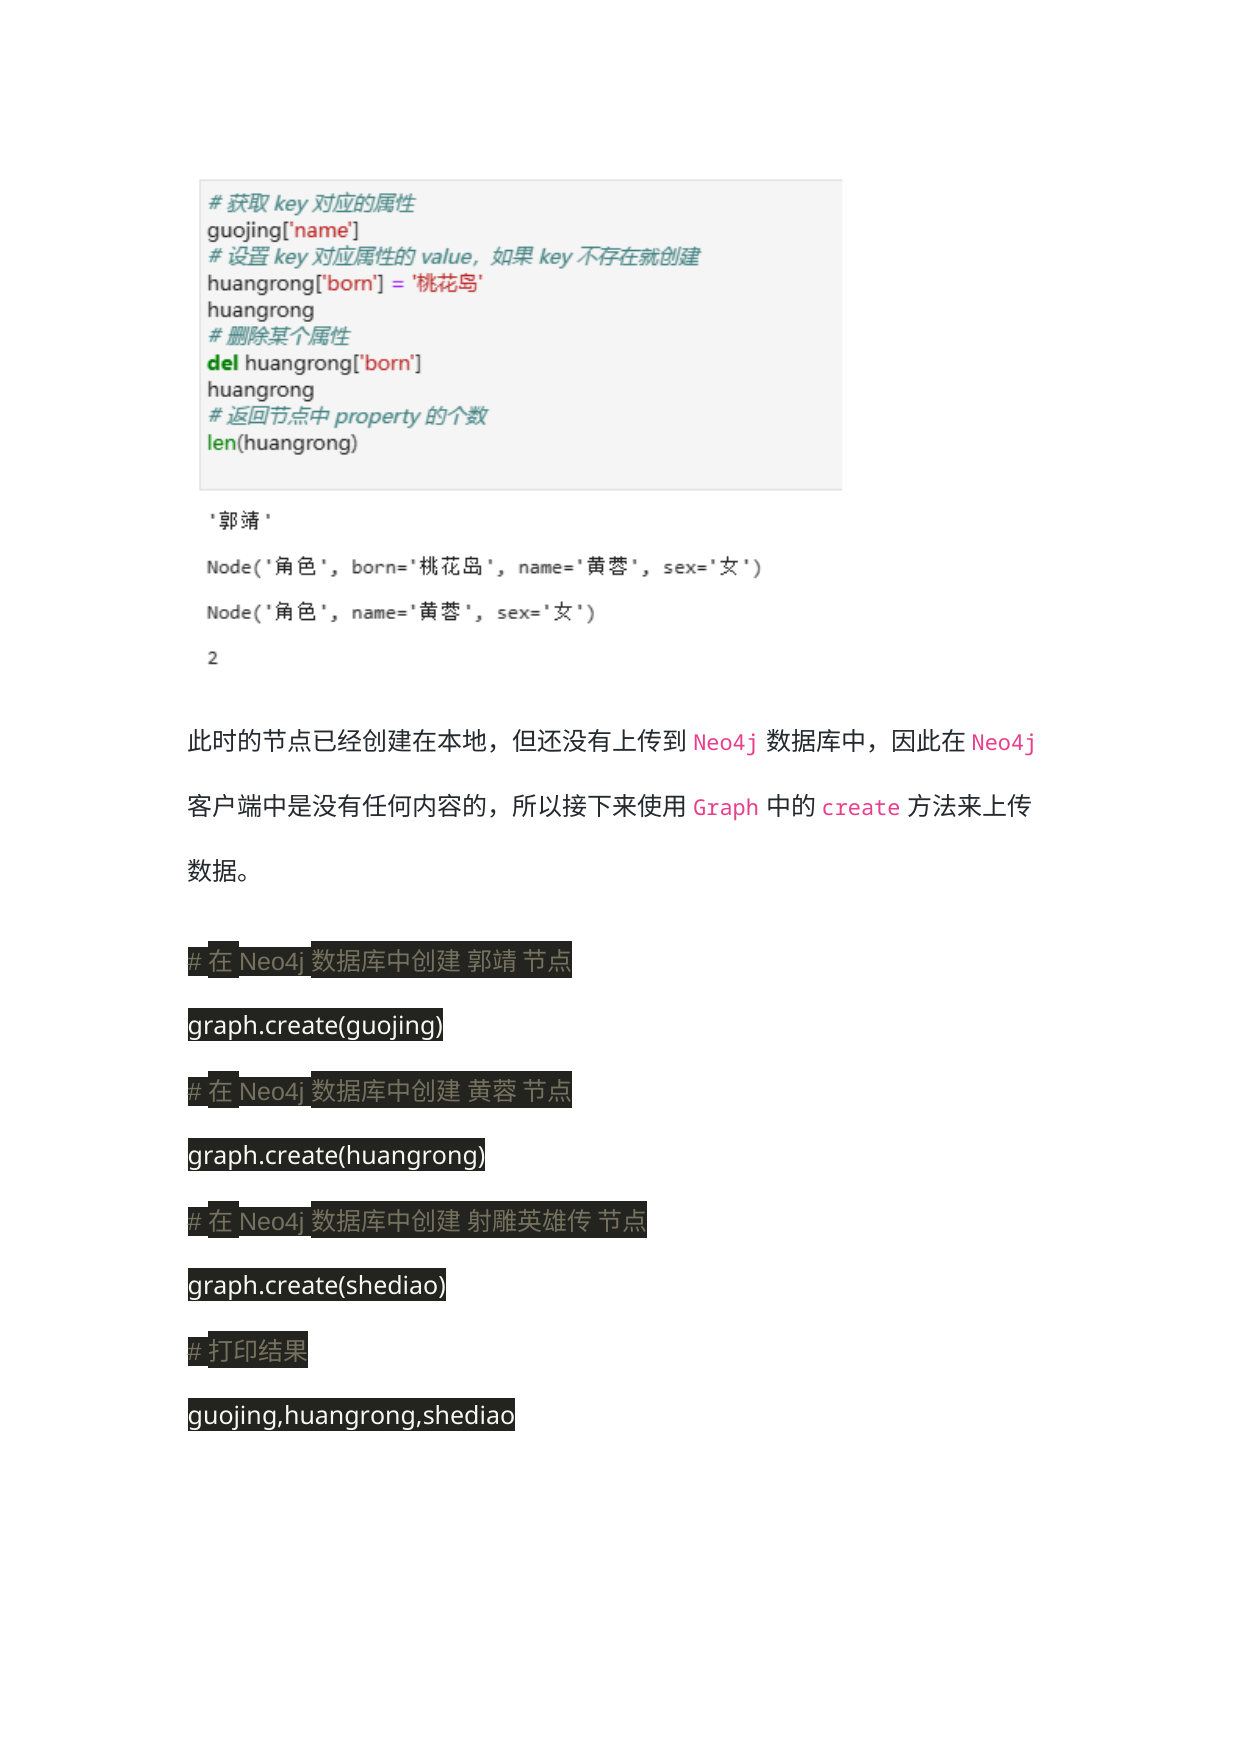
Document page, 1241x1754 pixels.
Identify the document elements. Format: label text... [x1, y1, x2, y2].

text graph.create(guojing) [187, 992, 1053, 1057]
text graph.create(shediao) [187, 1252, 1053, 1317]
text # 在 Neo4j 数据库中创建 射雕英雄传 节点 [187, 1187, 1053, 1252]
text guojing,huangrong,shediao [187, 1382, 1053, 1447]
text # 在 Neo4j 数据库中创建 郭靖 节点 [187, 927, 1053, 992]
text # 打印结果 [187, 1317, 1053, 1382]
text # 在 Neo4j 数据库中创建 黄蓉 节点 [187, 1057, 1053, 1122]
picture [187, 164, 843, 680]
text 此时的节点已经创建在本地，但还没有上传到 Neo4j 数据库中，因此在 Neo4j 客户端中是没有任何内容的，所以接下来使用 Graph 中的 create 方法来上传数据。 [187, 707, 1053, 902]
text graph.create(huangrong) [187, 1122, 1053, 1187]
